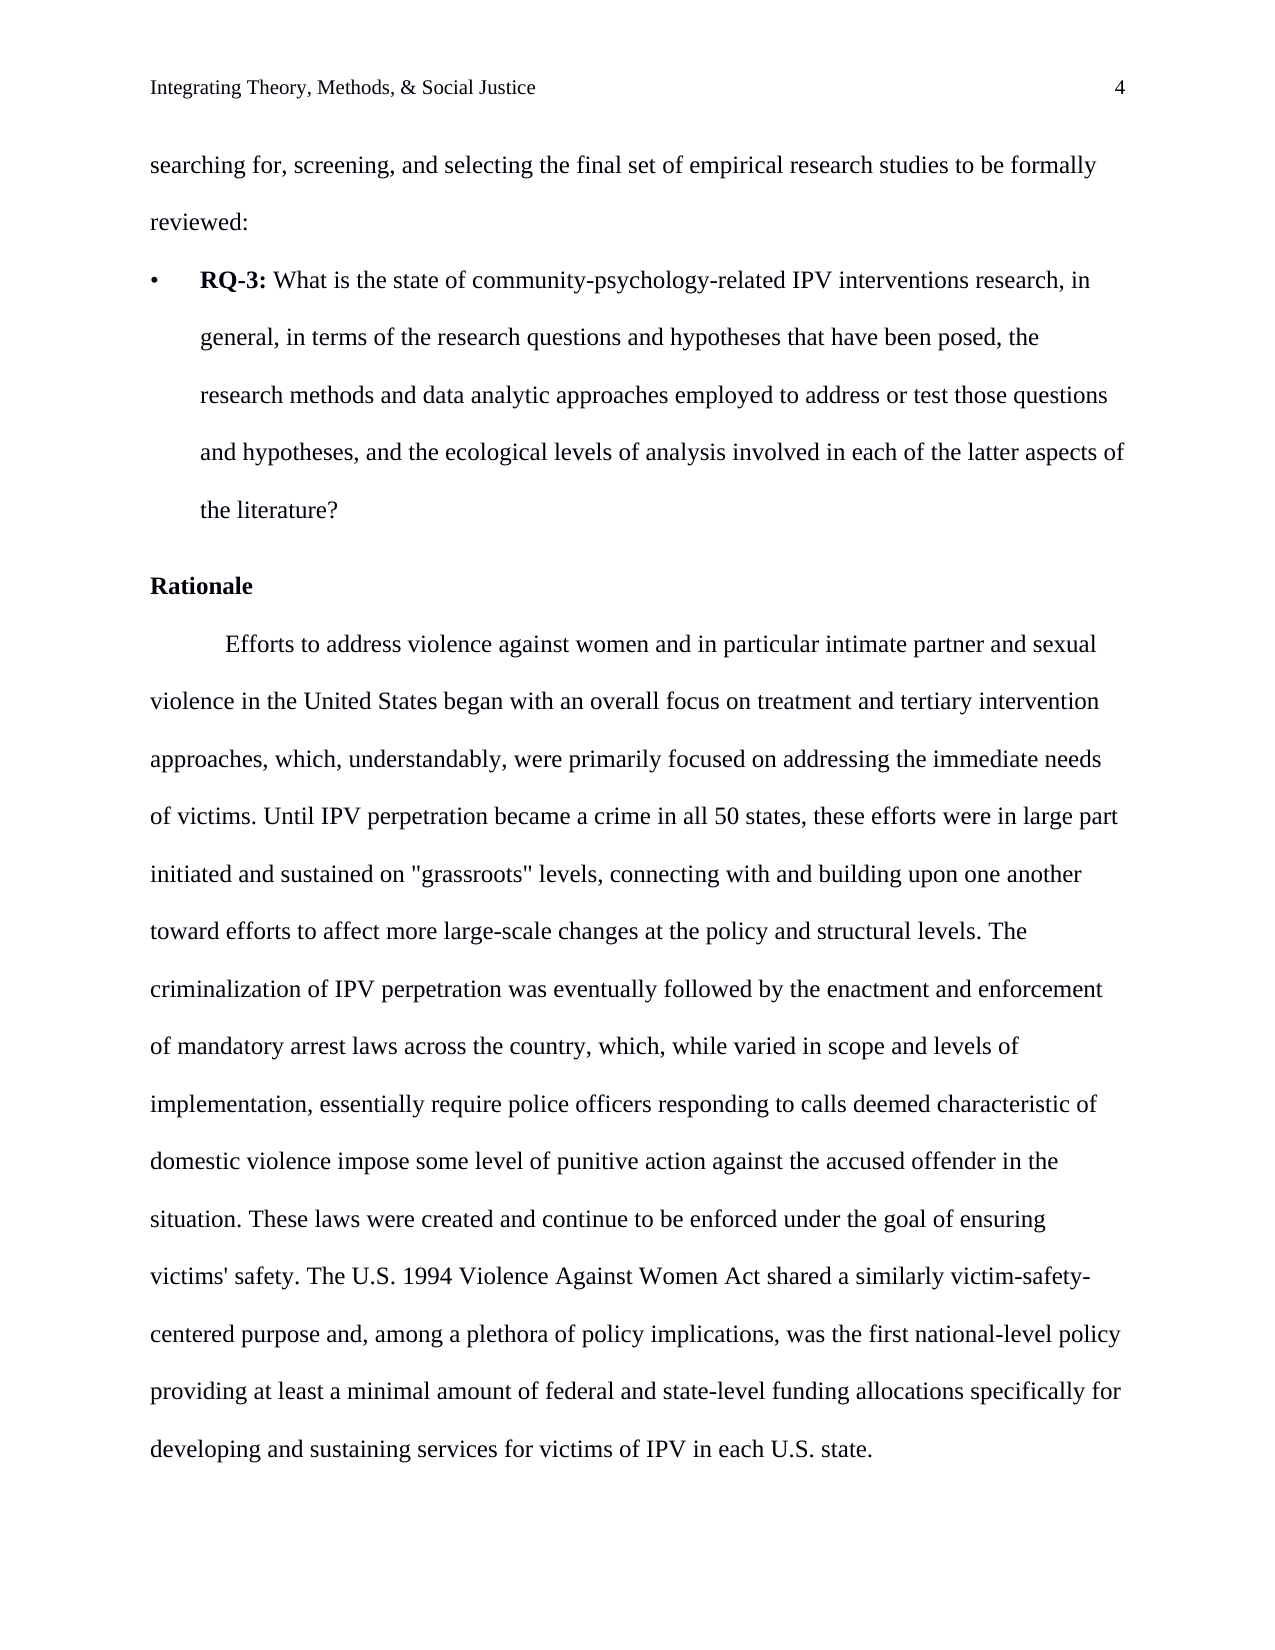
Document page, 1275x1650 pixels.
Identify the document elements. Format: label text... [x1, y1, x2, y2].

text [150, 150, 1125, 236]
subtitle Rationale [150, 571, 1125, 600]
text Efforts to address violence against women and in particular intimate partner and sexual violence in the United States began with an overall focus on treatment and tertiary intervention approaches, which, understandably, were primarily focused on addressing the immediate needs of victims. Until IPV perpetration became a crime in all 50 states, these efforts were in large part initiated and sustained on "grassroots" levels, connecting with and building upon one another toward efforts to affect more large-scale changes at the policy and structural levels. The criminalization of IPV perpetration was eventually followed by the enactment and enforcement of mandatory arrest laws across the country, which, while varied in scope and levels of implementation, essentially require police officers responding to calls deemed characteristic of domestic violence impose some level of punitive action against the accused offender in the situation. These laws were created and continue to be enforced under the goal of ensuring victims' safety. The U.S. 1994 Violence Against Women Act shared a similarly victim-safety-centered purpose and, among a plethora of policy implications, was the first national-level policy providing at least a minimal amount of federal and state-level funding allocations specifically for developing and sustaining services for victims of IPV in each U.S. state. [150, 629, 1125, 1462]
list RQ-3: What is the state of community-psychology-related IPV interventions research, in general, in terms of the research questions and hypotheses that have been posed, the research methods and data analytic approaches employed to address or test those questions and hypotheses, and the ecological levels of analysis involved in each of the latter aspects of the literature? [150, 265, 1125, 524]
